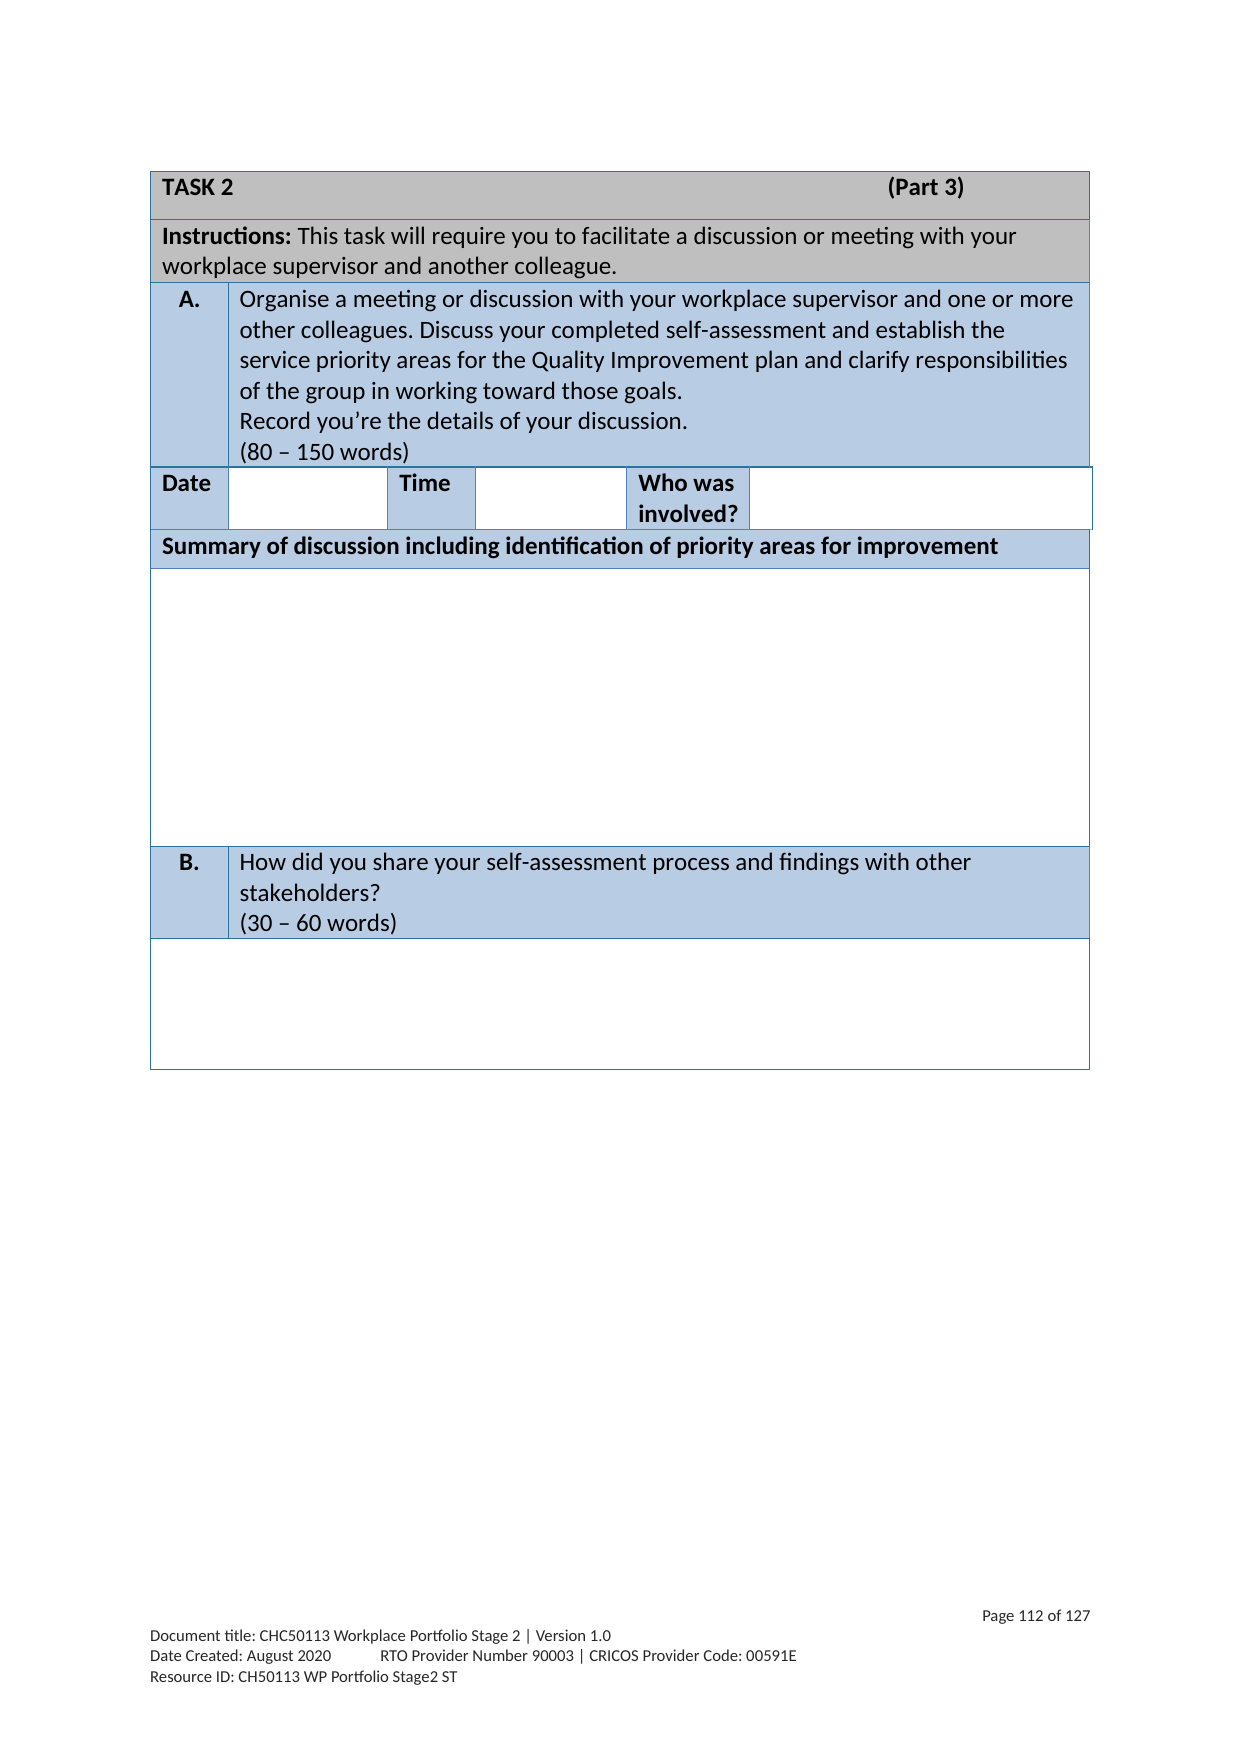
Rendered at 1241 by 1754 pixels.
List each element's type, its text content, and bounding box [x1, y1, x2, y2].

table_cell [750, 468, 1092, 529]
table_cell [476, 468, 626, 529]
table_header (Part 3) [876, 172, 1089, 219]
table_cell A. [151, 283, 228, 466]
table_cell How did you share your self-assessment process and findings with other stakeholders? (30 – 60 words) [229, 847, 1089, 938]
table_header TASK 2 [151, 172, 876, 219]
table_cell [229, 468, 387, 529]
table_cell Instructions: This task will require you to facilitate a discussion or meeting with your workplace supervisor and another colleague. [151, 220, 1089, 282]
table_cell Date [151, 468, 228, 529]
table_cell Organise a meeting or discussion with your workplace supervisor and one or more other colleagues. Discuss your completed self-assessment and establish the service priority areas for the Quality Improvement plan and clarify responsibilities of the group in working toward those goals. Record you’re the details of your discussion. (80 – 150 words) [229, 283, 1089, 466]
table_cell Summary of discussion including identification of priority areas for improvement [151, 530, 1089, 568]
table_cell [151, 569, 1089, 846]
table_cell Who was involved? [627, 468, 749, 529]
table_cell B. [151, 847, 228, 938]
table_cell [151, 939, 1089, 1069]
table_cell Time [388, 468, 475, 529]
